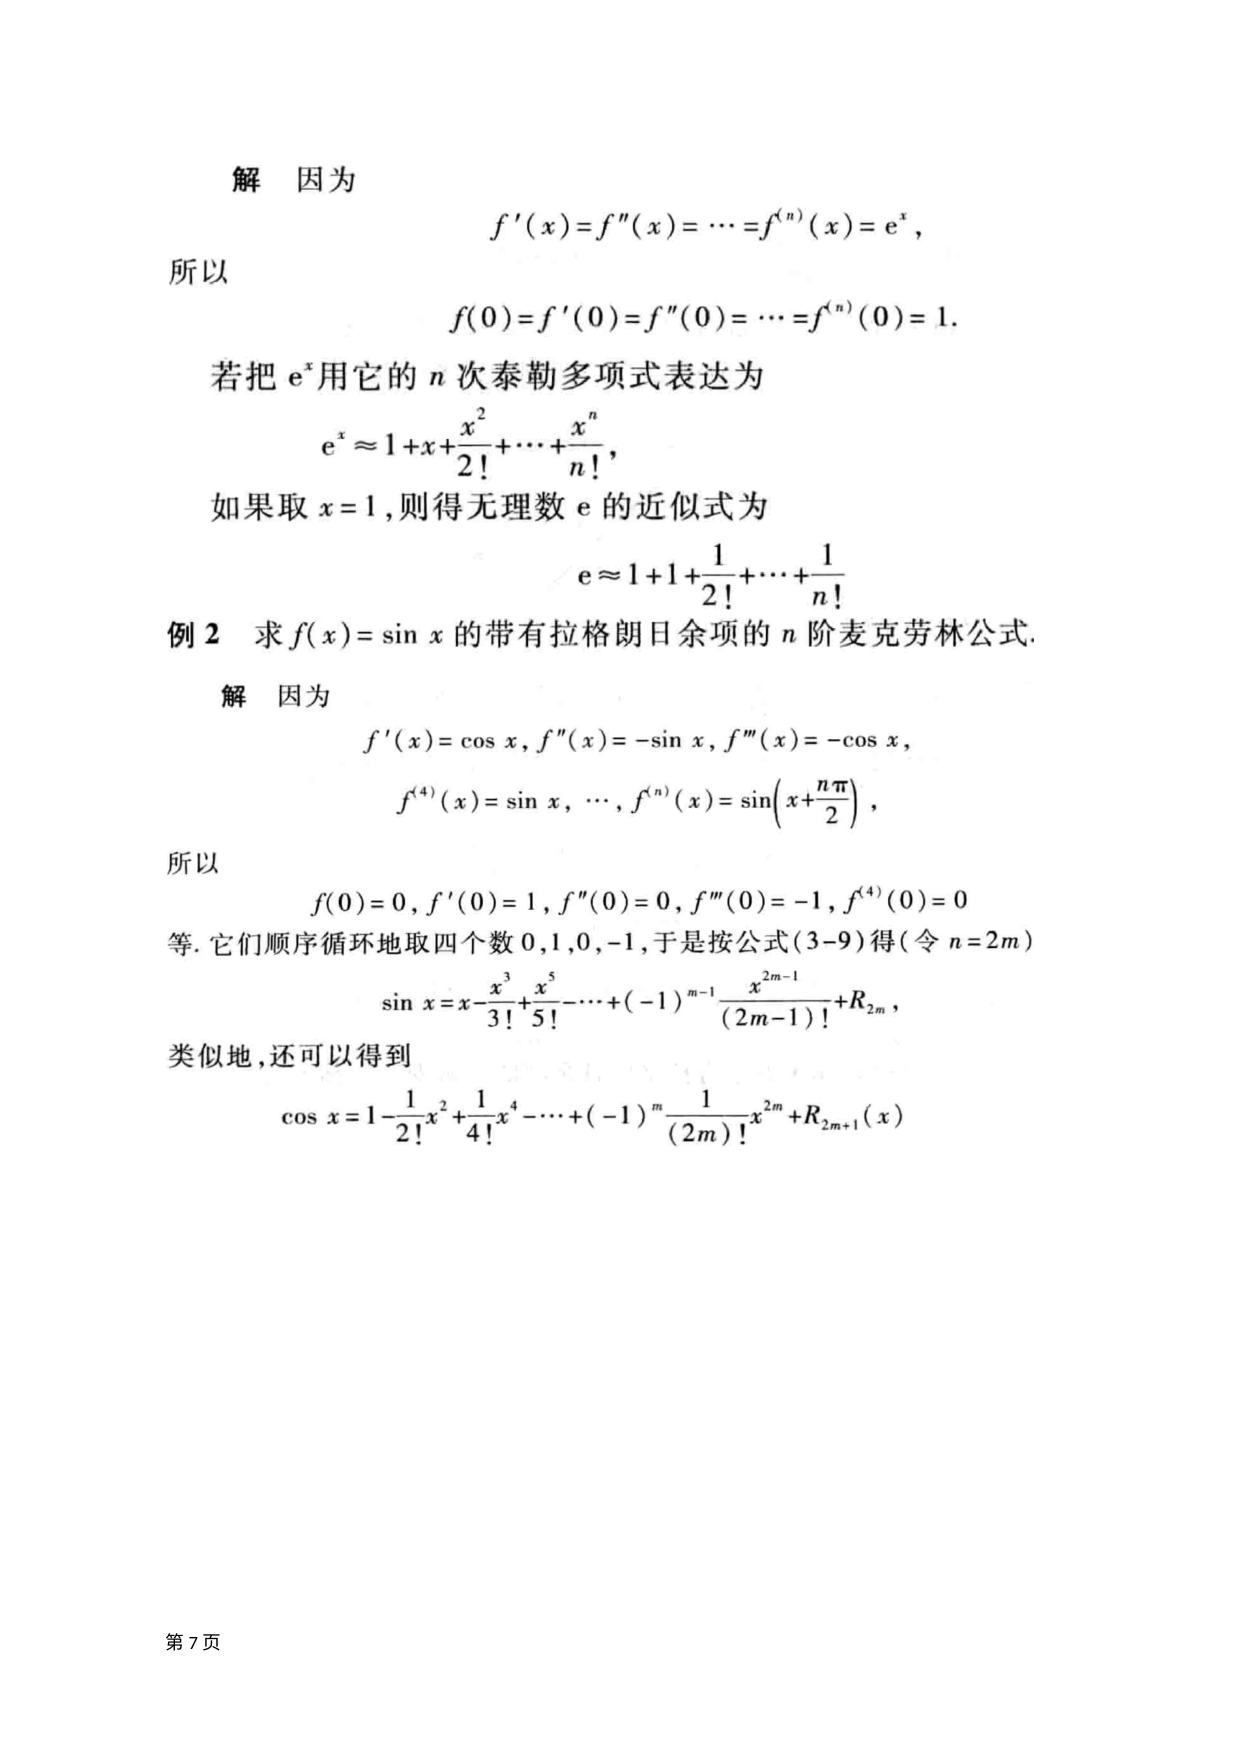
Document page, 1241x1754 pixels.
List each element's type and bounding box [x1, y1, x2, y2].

picture [209, 357, 765, 484]
picture [165, 1039, 907, 1150]
picture [165, 682, 1035, 1033]
picture [209, 487, 850, 616]
picture [165, 162, 959, 337]
picture [165, 617, 1034, 654]
